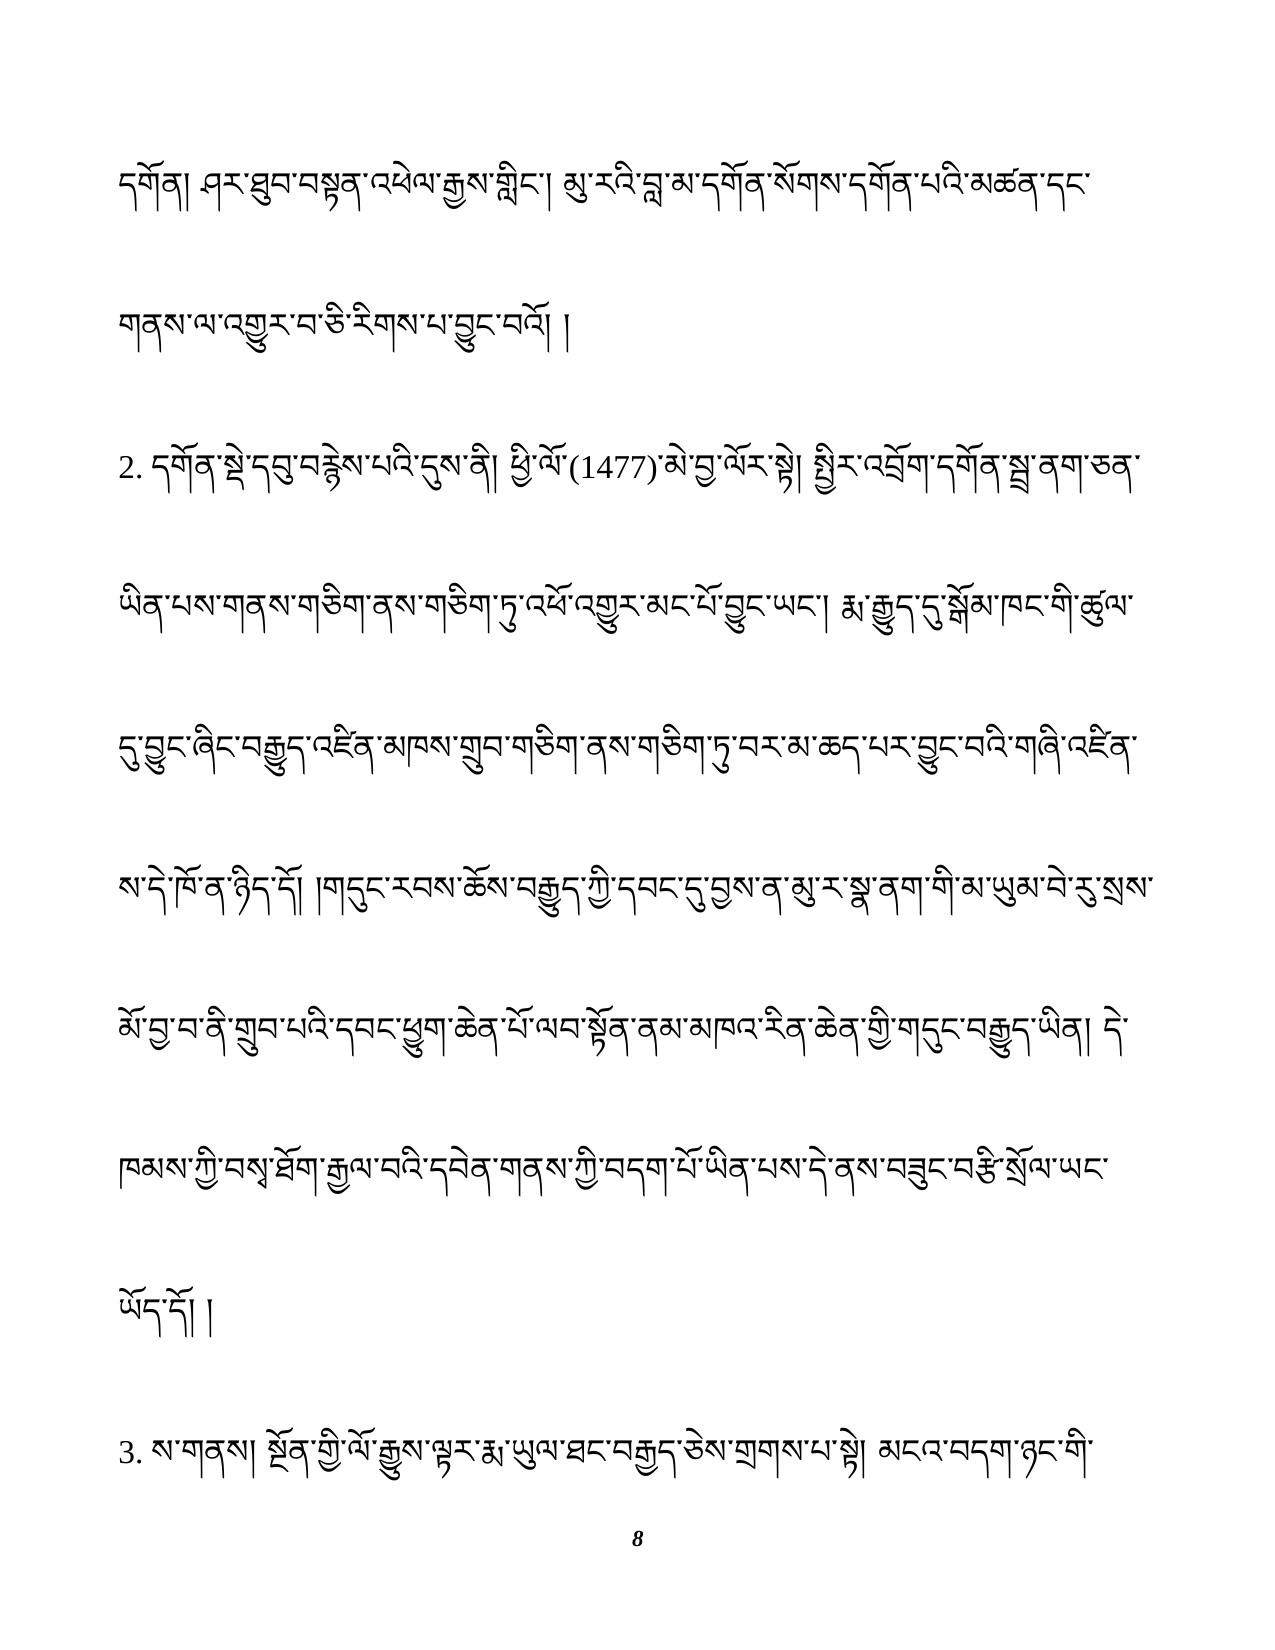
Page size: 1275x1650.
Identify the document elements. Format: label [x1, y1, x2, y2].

text [118, 148, 1157, 382]
text [118, 429, 1157, 1508]
